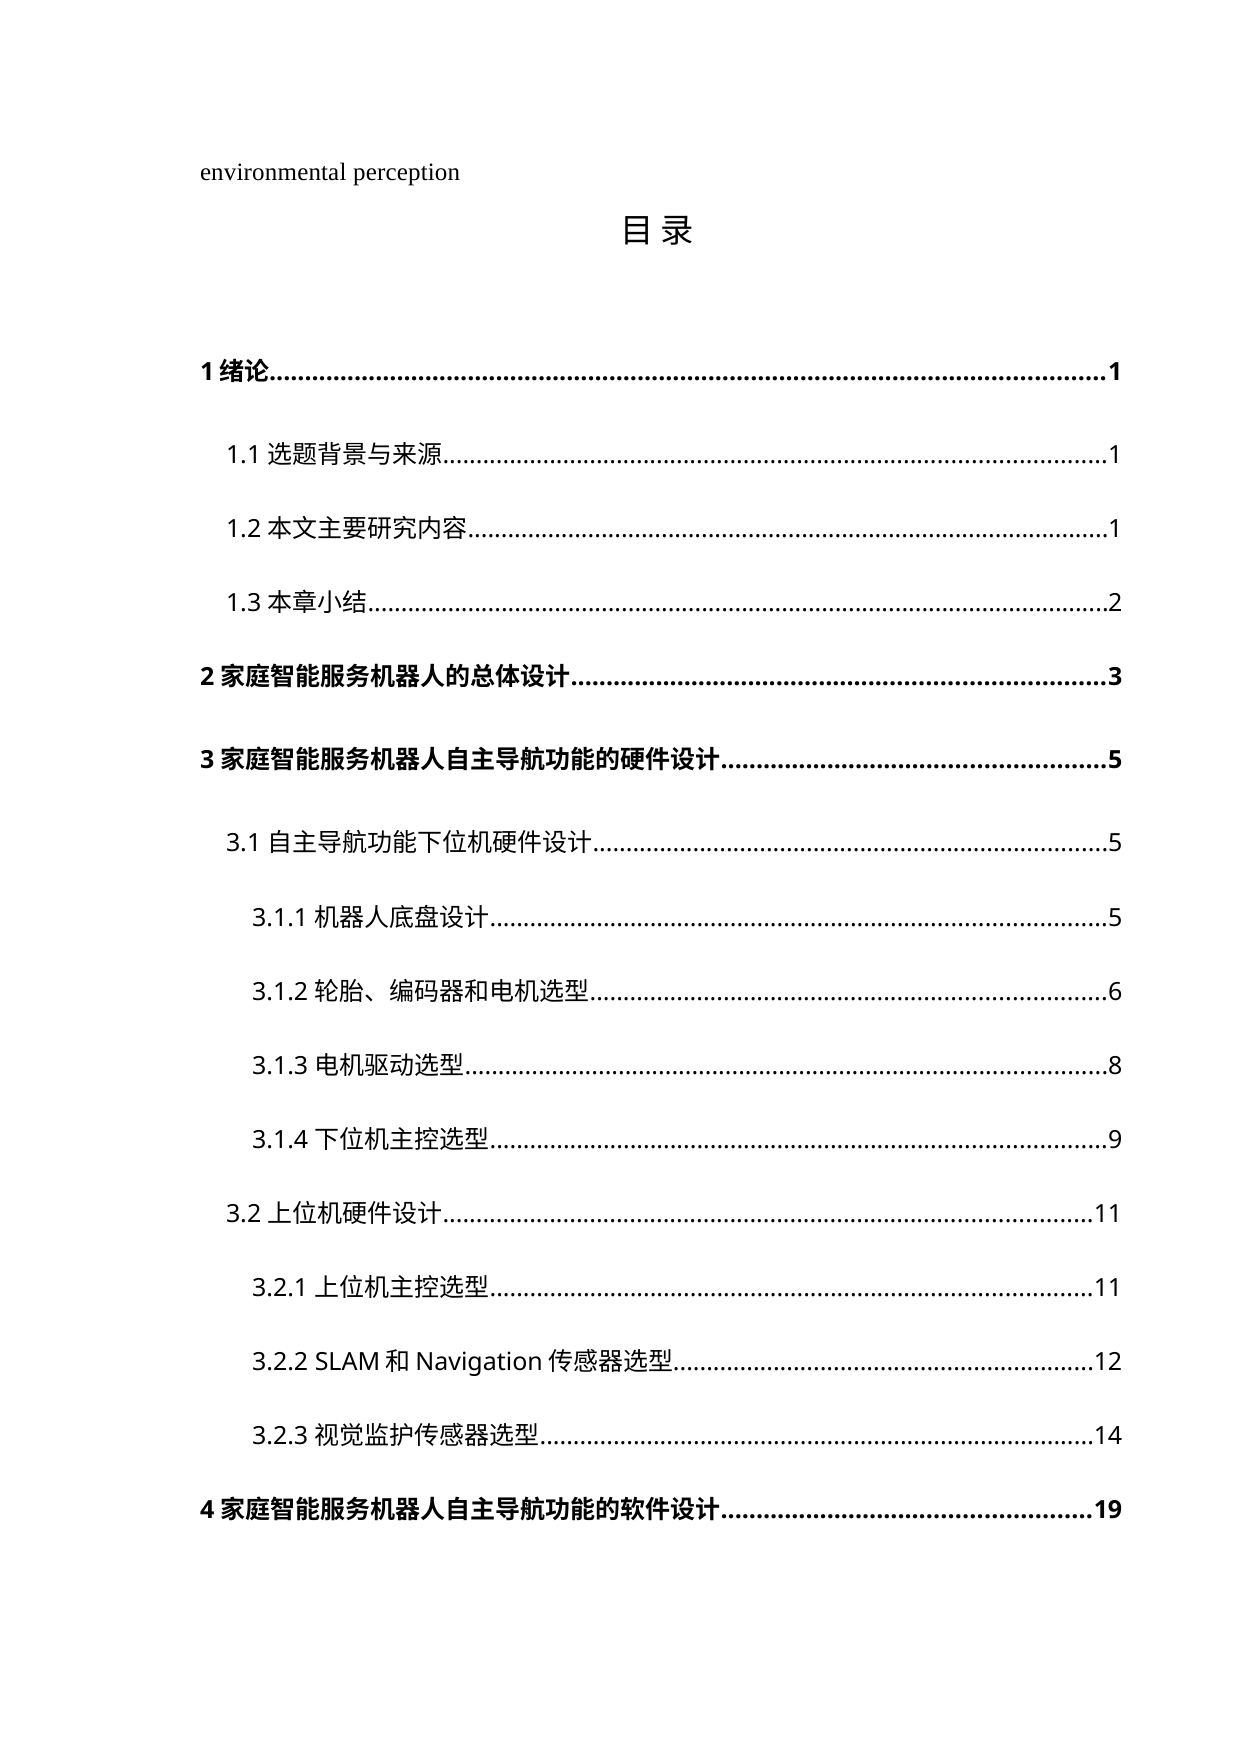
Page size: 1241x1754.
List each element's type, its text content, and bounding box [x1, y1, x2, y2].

text 3.1 自主导航功能下位机硬件设计 5 [200, 808, 1070, 873]
text 4 家庭智能服务机器人自主导航功能的软件设计 19 [200, 1475, 1070, 1540]
text 3.2.1 上位机主控选型 11 [200, 1253, 1070, 1318]
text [200, 155, 1070, 188]
text 3.1.4 下位机主控选型 9 [200, 1105, 1070, 1170]
text 3.1.2 轮胎、编码器和电机选型 6 [200, 957, 1070, 1022]
text 1.2 本文主要研究内容 1 [200, 494, 1070, 559]
text 1绪论 1 [200, 337, 1070, 402]
text 3.1.1 机器人底盘设计 5 [200, 883, 1070, 948]
text 3.2.3 视觉监护传感器选型 14 [200, 1401, 1070, 1466]
text 3 家庭智能服务机器人自主导航功能的硬件设计 5 [200, 725, 1070, 790]
text 目 录 [148, 195, 1122, 260]
text 2 家庭智能服务机器人的总体设计 3 [200, 642, 1070, 707]
text 1.3 本章小结 2 [200, 568, 1070, 633]
text 1.1 选题背景与来源 1 [200, 420, 1070, 485]
text 3.1.3 电机驱动选型 8 [200, 1031, 1070, 1096]
text 3.2.2 SLAM和Navigation传感器选型 12 [200, 1327, 1070, 1392]
text 3.2 上位机硬件设计 11 [200, 1179, 1070, 1244]
